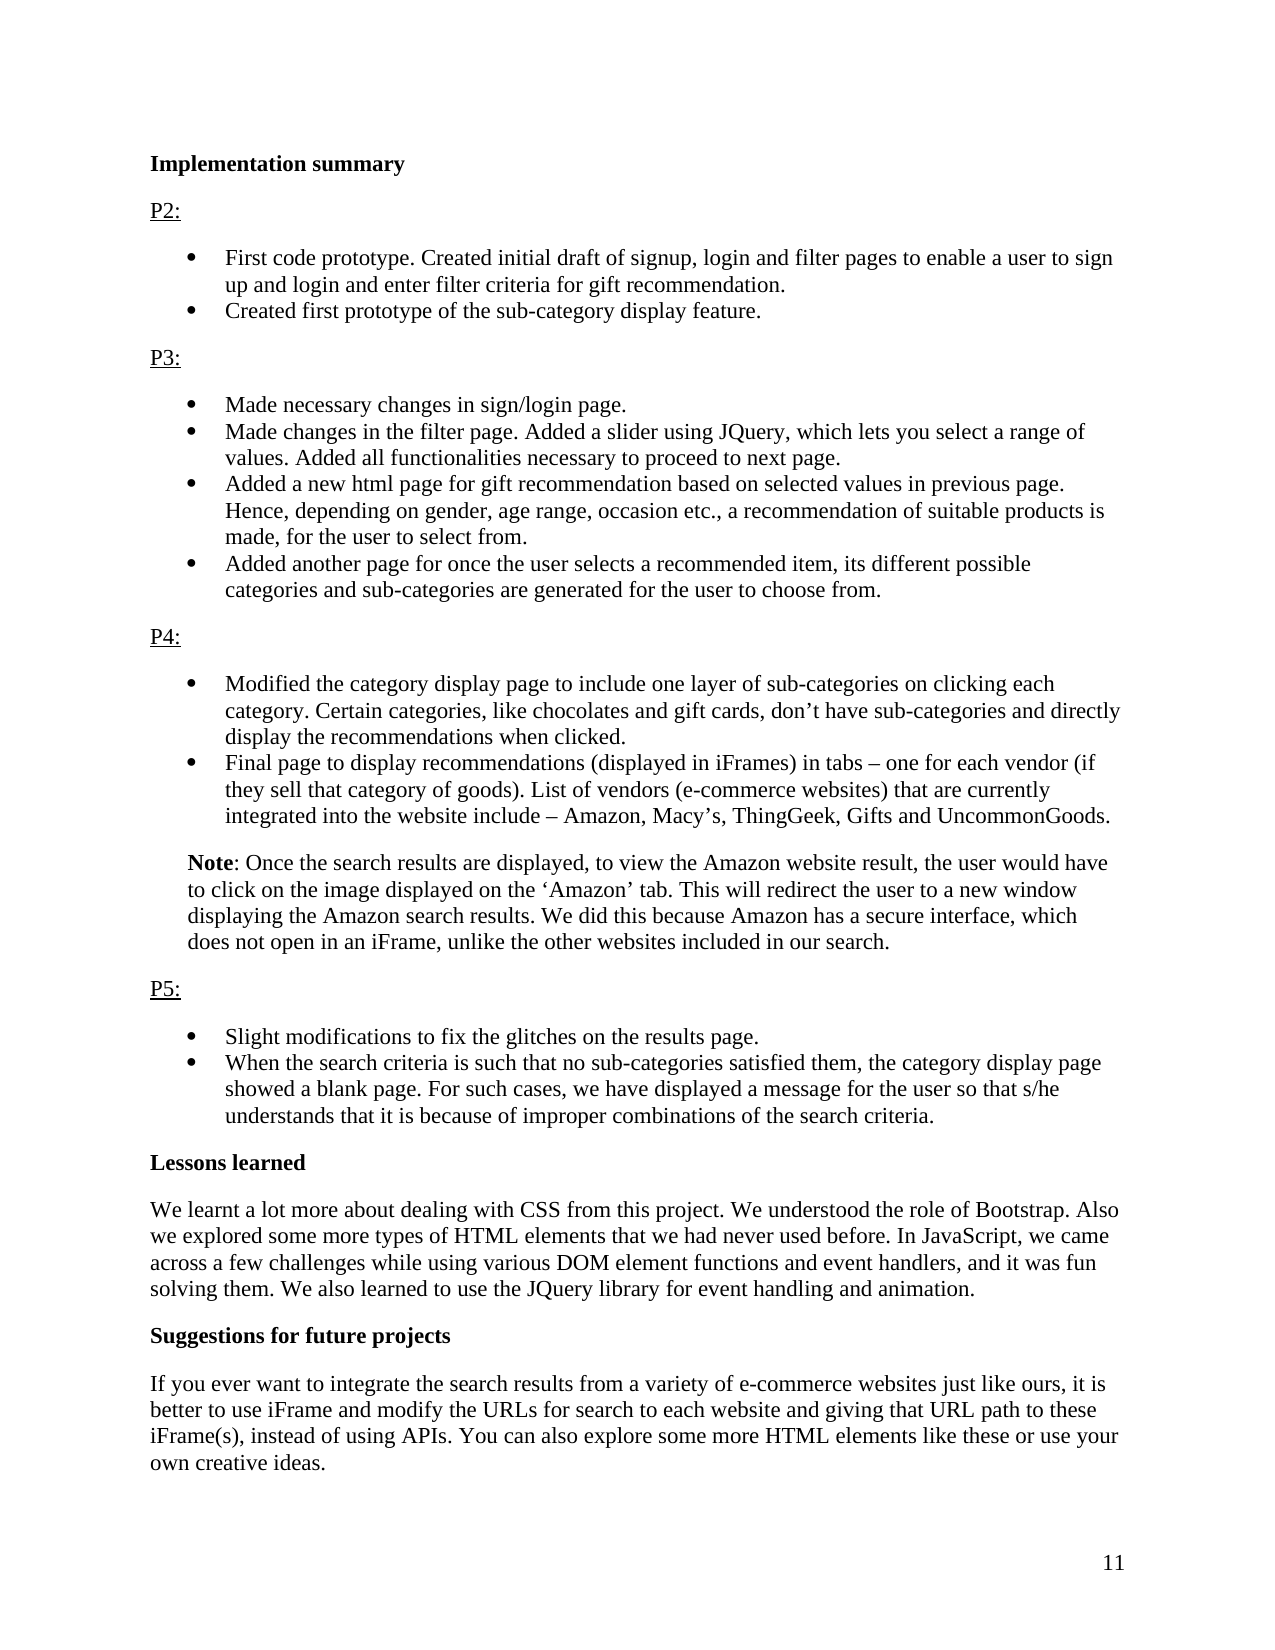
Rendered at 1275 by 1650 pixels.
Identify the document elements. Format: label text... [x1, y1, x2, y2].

list When the search criteria is such that no sub-categories satisfied them, the category display page showed a blank page. For such cases, we have displayed a message for the user so that s/he understands that it is because of improper combinations of the search criteria. [187, 1049, 1125, 1128]
text Lessons learned [150, 1149, 1125, 1175]
list Added a new html page for gift recommendation based on selected values in previous page. Hence, depending on gender, age range, occasion etc., a recommendation of suitable products is made, for the user to select from. [187, 471, 1125, 549]
list Final page to display recommendations (displayed in iFrames) in tabs – one for each vendor (if they sell that category of goods). List of vendors (e-commerce websites) that are currently integrated into the website include – Amazon, Macy’s, ThingGeek, Gifts and UncommonGoods. [187, 749, 1125, 828]
list Made necessary changes in sign/login page. [187, 391, 1125, 418]
list First code prototype. Created initial draft of signup, login and filter pages to enable a user to sign up and login and enter filter criteria for gift recommendation. [187, 244, 1125, 297]
text Implementation summary [150, 150, 1125, 176]
list Added another page for once the user selects a recommended item, its different possible categories and sub-categories are generated for the user to choose from. [187, 549, 1125, 602]
text Note: Once the search results are displayed, to view the Amazon website result, the user would have to click on the image displayed on the ‘Amazon’ tab. This will redirect the user to a new window displaying the Amazon search results. We did this because Amazon has a secure interface, which does not open in an iFrame, unlike the other websites included in our search. [187, 849, 1125, 955]
list Slight modifications to fix the glitches on the results page. [187, 1023, 1125, 1049]
text P5: [150, 976, 1125, 1002]
list Modified the category display page to include one layer of sub-categories on clicking each category. Certain categories, like chocolates and gift cards, don’t have sub-categories and directly display the recommendations when clicked. [187, 670, 1125, 749]
list Made changes in the filter page. Added a slider using JQuery, which lets you select a range of values. Added all functionalities necessary to proceed to next page. [187, 418, 1125, 471]
text P4: [150, 623, 1125, 649]
text If you ever want to integrate the search results from a variety of e-commerce websites just like ours, it is better to use iFrame and modify the URLs for search to each website and giving that URL path to these iFrame(s), instead of using APIs. You can also explore some more HTML elements like these or use your own creative ideas. [150, 1369, 1125, 1475]
list Created first prototype of the sub-category display feature. [187, 297, 1125, 323]
text P3: [150, 344, 1125, 371]
text Suggestions for future projects [150, 1322, 1125, 1349]
text P2: [150, 197, 1125, 223]
text We learnt a lot more about dealing with CSS from this project. We understood the role of Bootstrap. Also we explored some more types of HTML elements that we had never used before. In JavaScript, we came across a few challenges while using various DOM element functions and event handlers, and it was fun solving them. We also learned to use the JQuery library for event handling and animation. [150, 1196, 1125, 1302]
